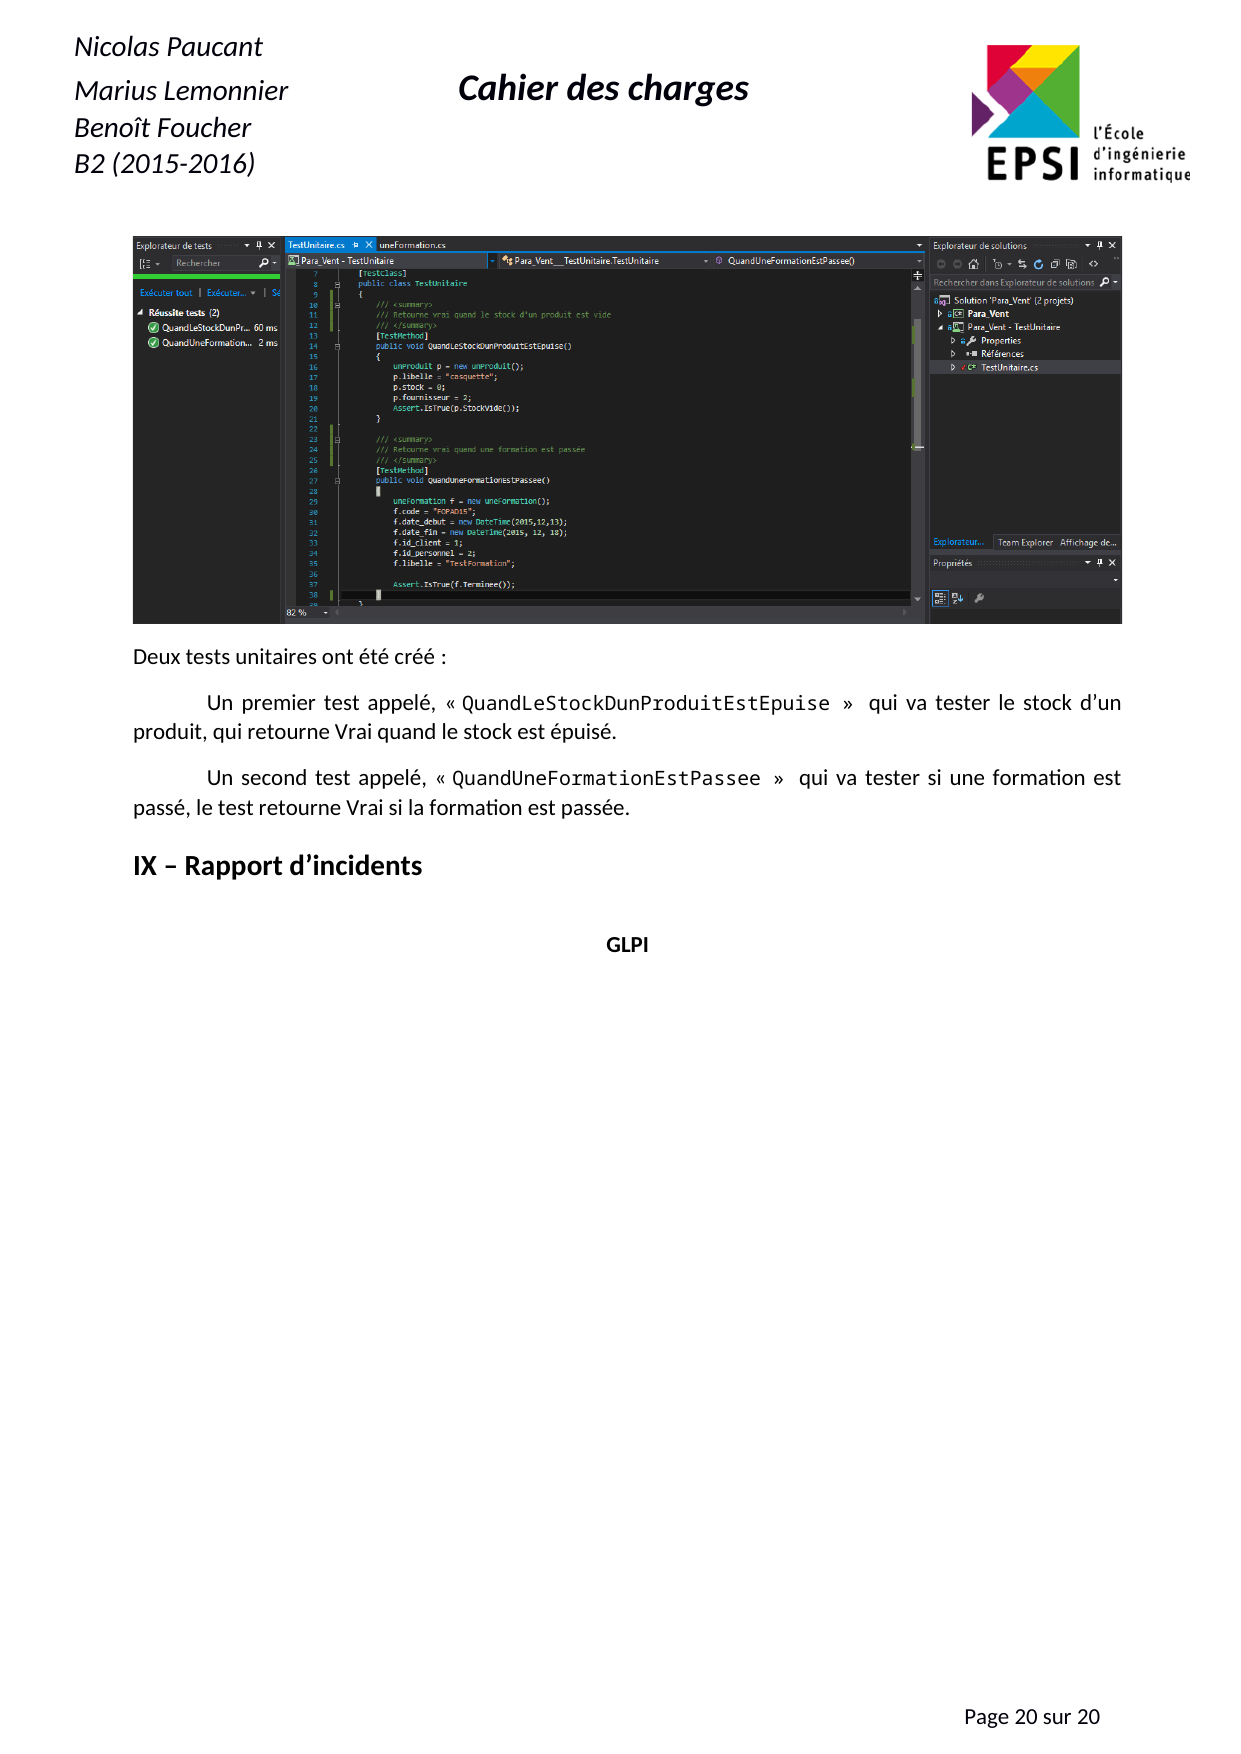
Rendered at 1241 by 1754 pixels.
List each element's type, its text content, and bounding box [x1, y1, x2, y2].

picture [132, 236, 1123, 624]
text Un premier test appelé, « QuandLeStockDunProduitEstEpuise » qui va tester le stock d’un produit, qui retourne Vrai quand le stock est épuisé. [133, 688, 1122, 745]
subtitle IX – Rapport d’incidents [133, 847, 1122, 883]
text GLPI [133, 931, 1122, 959]
text Un second test appelé, « QuandUneFormationEstPassee » qui va tester si une formation est passé, le test retourne Vrai si la formation est passée. [133, 763, 1122, 821]
picture [971, 45, 1190, 183]
text Deux tests unitaires ont été créé : [133, 642, 1122, 670]
